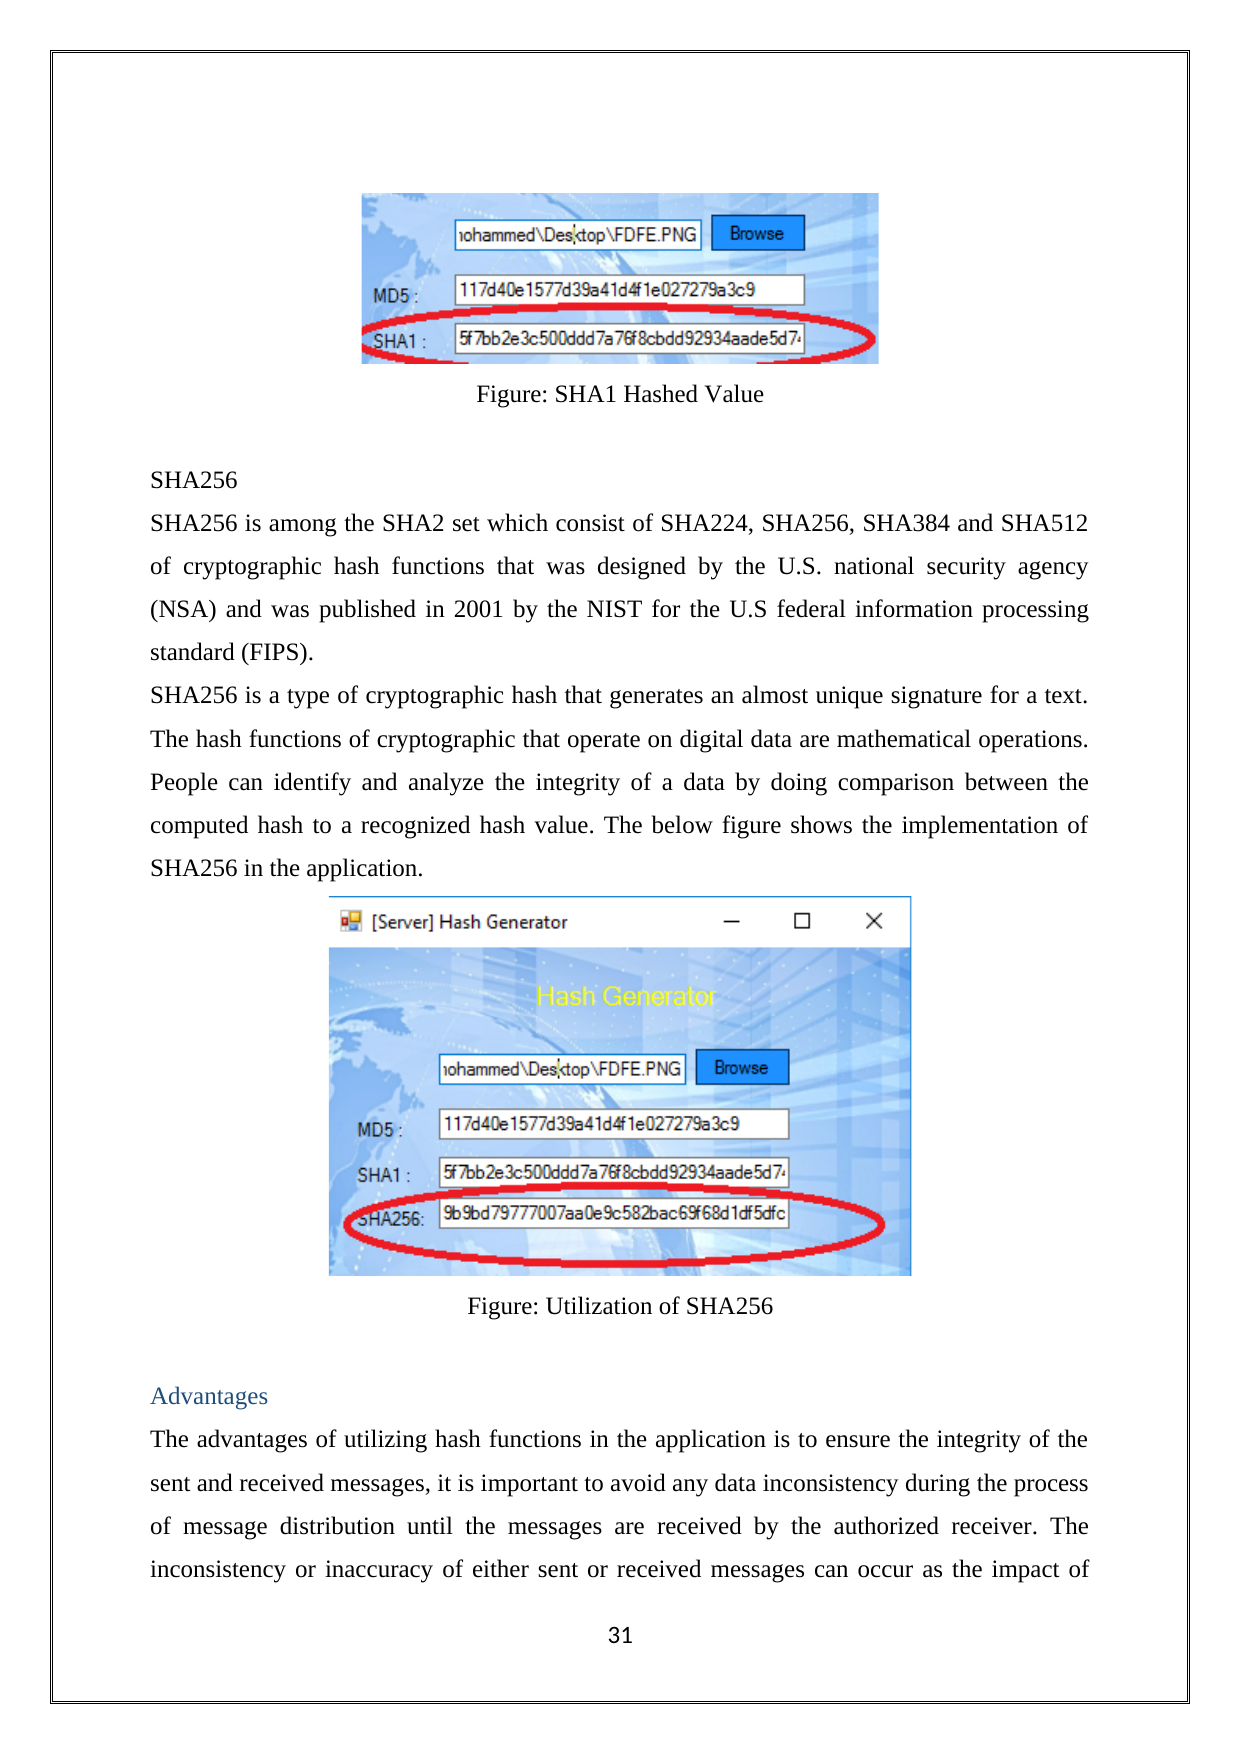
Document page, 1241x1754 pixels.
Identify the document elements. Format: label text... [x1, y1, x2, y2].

text SHA256 [150, 465, 1090, 494]
text Figure: SHA1 Hashed Value [150, 379, 1090, 407]
picture [328, 896, 912, 1276]
text Figure: Utilization of SHA256 [150, 1291, 1090, 1320]
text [150, 1424, 1090, 1583]
subtitle Advantages [150, 1381, 1090, 1410]
text SHA256 is among the SHA2 set which consist of SHA224, SHA256, SHA384 and SHA512 of cryptographic hash functions that was designed by the U.S. national security agency (NSA) and was published in 2001 by the NIST for the U.S federal information processing standard (FIPS). [150, 508, 1090, 666]
text SHA256 is a type of cryptographic hash that generates an almost unique signature for a text. The hash functions of cryptographic that operate on digital data are mathematical operations. People can identify and analyze the integrity of a data by doing comparison between the computed hash to a recognized hash value. The below figure shows the implementation of SHA256 in the application. [150, 681, 1090, 882]
picture [361, 193, 879, 364]
